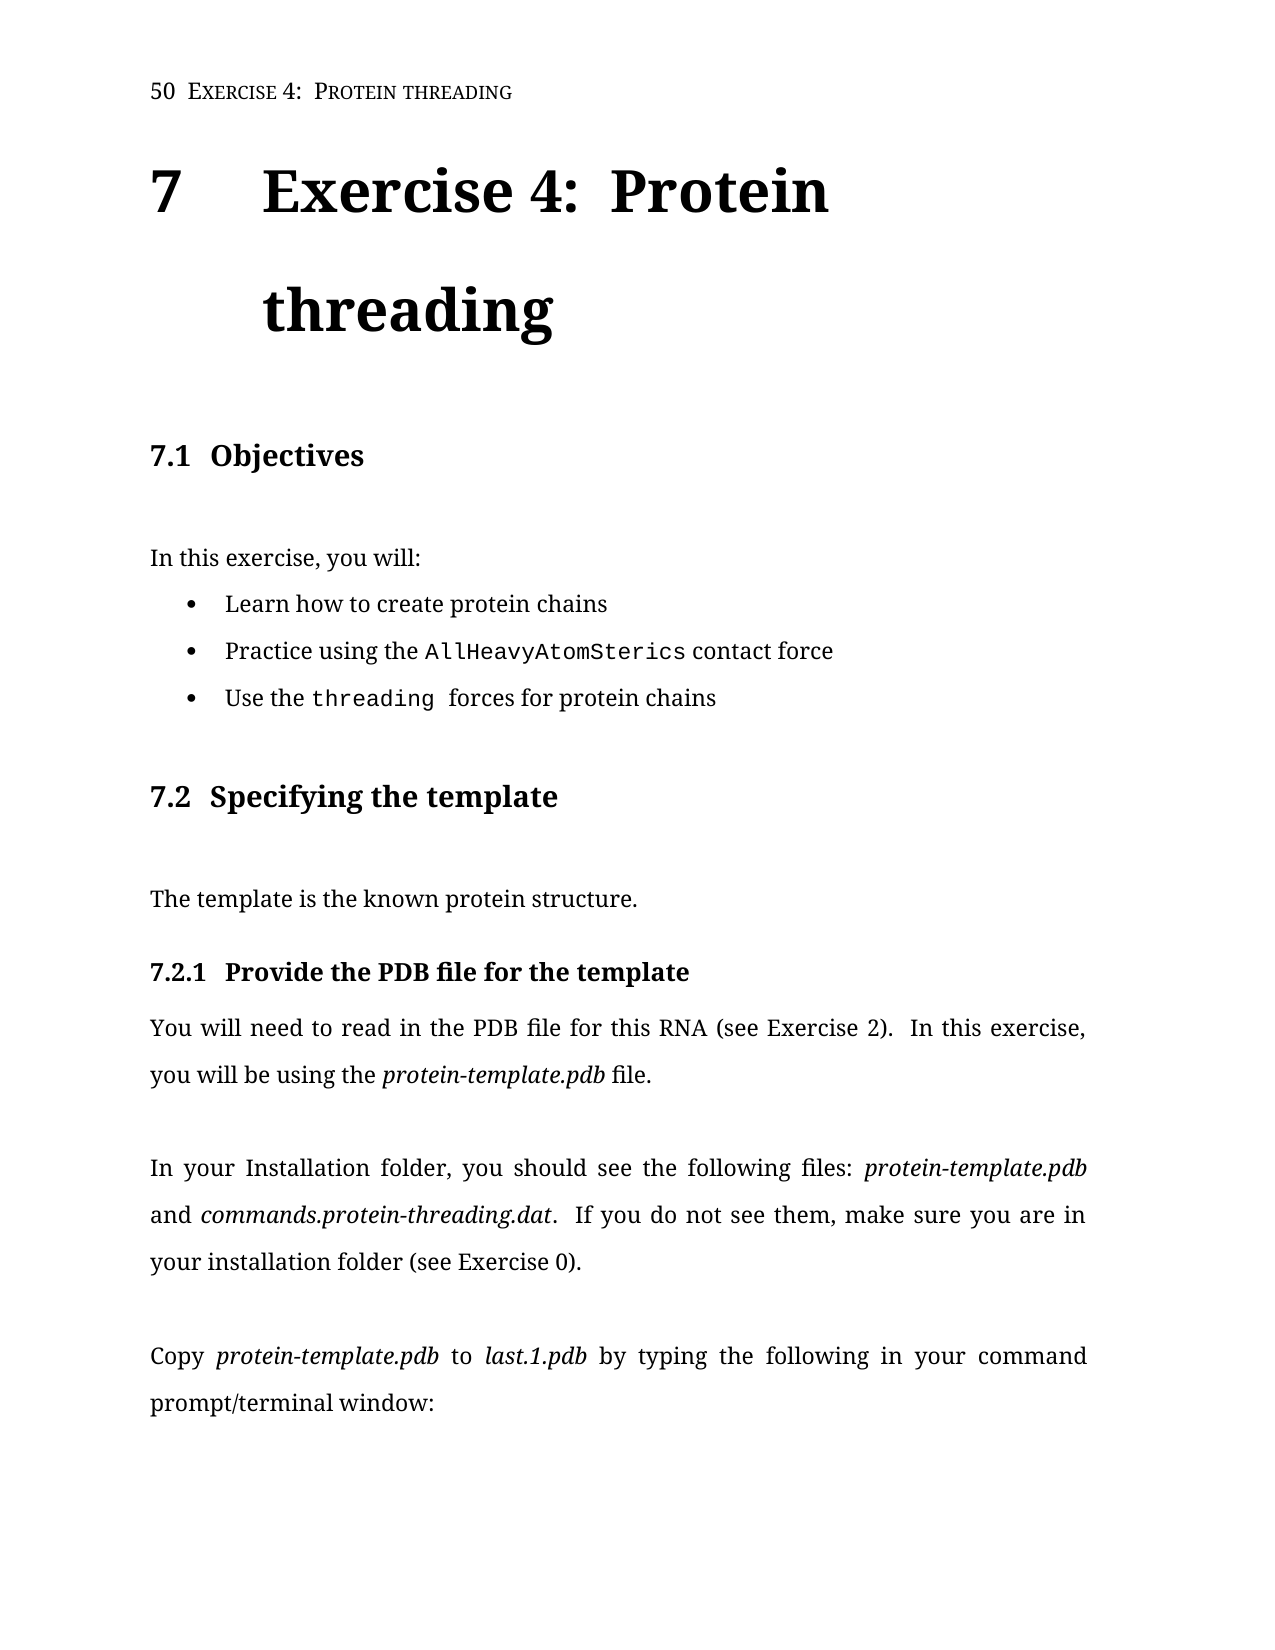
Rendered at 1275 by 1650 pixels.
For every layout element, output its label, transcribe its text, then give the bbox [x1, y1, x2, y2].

text In this exercise, you will: [150, 542, 1087, 573]
text The template is the known protein structure. [150, 882, 1087, 914]
subtitle Objectives [150, 435, 1087, 475]
text Copy protein-template.pdb to last.1.pdb by typing the following in your command prompt/terminal window: [150, 1340, 1087, 1418]
subtitle Provide the PDB file for the template [150, 954, 1087, 988]
list Practice using the AllHeavyAtomSterics contact force [187, 635, 1087, 667]
list Use the threading forces for protein chains [187, 682, 1087, 714]
text You will need to read in the PDB file for this RNA (see Exercise 2). In this exercise, you will be using the protein-template.pdb file. [150, 1012, 1087, 1090]
subtitle Exercise 4: Protein threading [150, 150, 1087, 349]
text In your Installation folder, you should see the following files: protein-template.pdb and commands.protein-threading.dat. If you do not see them, make sure you are in your installation folder (see Exercise 0). [150, 1152, 1087, 1277]
subtitle Specifying the template [150, 776, 1087, 816]
list Learn how to create protein chains [187, 588, 1087, 620]
